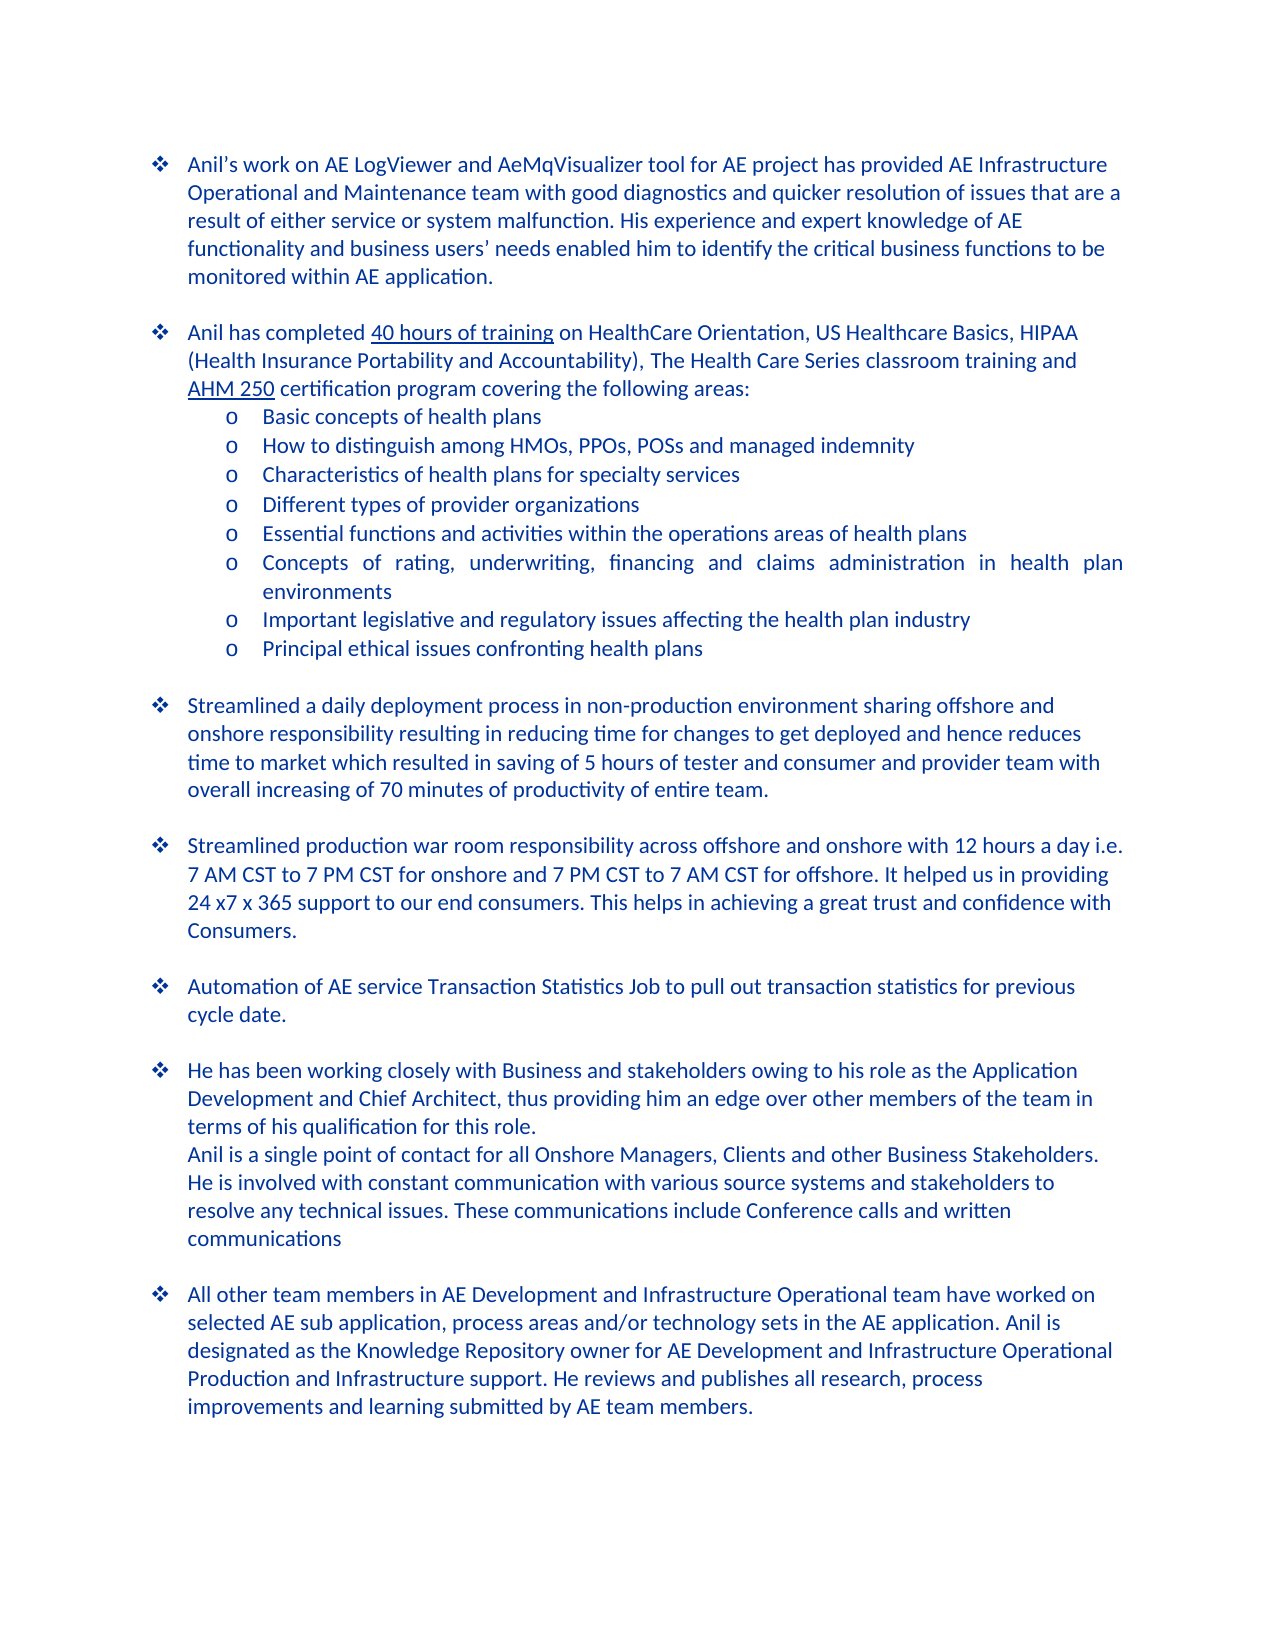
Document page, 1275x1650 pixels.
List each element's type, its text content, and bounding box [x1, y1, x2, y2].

list Streamlined a daily deployment process in non-production environment sharing offshore and onshore responsibility resulting in reducing time for changes to get deployed and hence reduces time to market which resulted in saving of 5 hours of tester and consumer and provider team with overall increasing of 70 minutes of productivity of entire team. [150, 692, 1125, 804]
list Characteristics of health plans for specialty services [225, 461, 1125, 490]
list He has been working closely with Business and stakeholders owing to his role as the Application Development and Chief Architect, thus providing him an edge over other members of the team in terms of his qualification for this role. [150, 1056, 1125, 1140]
list Essential functions and activities within the operations areas of health plans [225, 519, 1125, 548]
list Important legislative and regulatory issues affecting the health plan industry [225, 605, 1125, 634]
list Concepts of rating, underwriting, financing and claims administration in health plan environments [225, 548, 1125, 605]
list Basic concepts of health plans [225, 402, 1125, 431]
list Anil is a single point of contact for all Onshore Managers, Clients and other Business Stakeholders. He is involved with constant communication with various source systems and stakeholders to resolve any technical issues. These communications include Conference calls and written communications [187, 1140, 1125, 1252]
list Streamlined production war room responsibility across offshore and onshore with 12 hours a day i.e. 7 AM CST to 7 PM CST for onshore and 7 PM CST to 7 AM CST for offshore. It helped us in providing 24 x7 x 365 support to our end consumers. This helps in achieving a great trust and confidence with Consumers. [150, 832, 1125, 944]
list Automation of AE service Transaction Statistics Job to pull out transaction statistics for previous cycle date. [150, 972, 1125, 1028]
list Anil’s work on AE LogViewer and AeMqVisualizer tool for AE project has provided AE Infrastructure Operational and Maintenance team with good diagnostics and quicker resolution of issues that are a result of either service or system malfunction. His experience and expert knowledge of AE functionality and business users’ needs enabled him to identify the critical business functions to be monitored within AE application. [150, 150, 1125, 290]
list Different types of provider organizations [225, 490, 1125, 519]
list Principal ethical issues confronting health plans [225, 634, 1125, 663]
list Anil has completed 40 hours of training on HealthCare Orientation, US Healthcare Basics, HIPAA (Health Insurance Portability and Accountability), The Health Care Series classroom training and AHM 250 certification program covering the following areas: [150, 318, 1125, 402]
list All other team members in AE Development and Infrastructure Operational team have worked on selected AE sub application, process areas and/or technology sets in the AE application. Anil is designated as the Knowledge Repository owner for AE Development and Infrastructure Operational Production and Infrastructure support. He reviews and publishes all research, process improvements and learning submitted by AE team members. [150, 1280, 1125, 1420]
list How to distinguish among HMOs, PPOs, POSs and managed indemnity [225, 431, 1125, 461]
